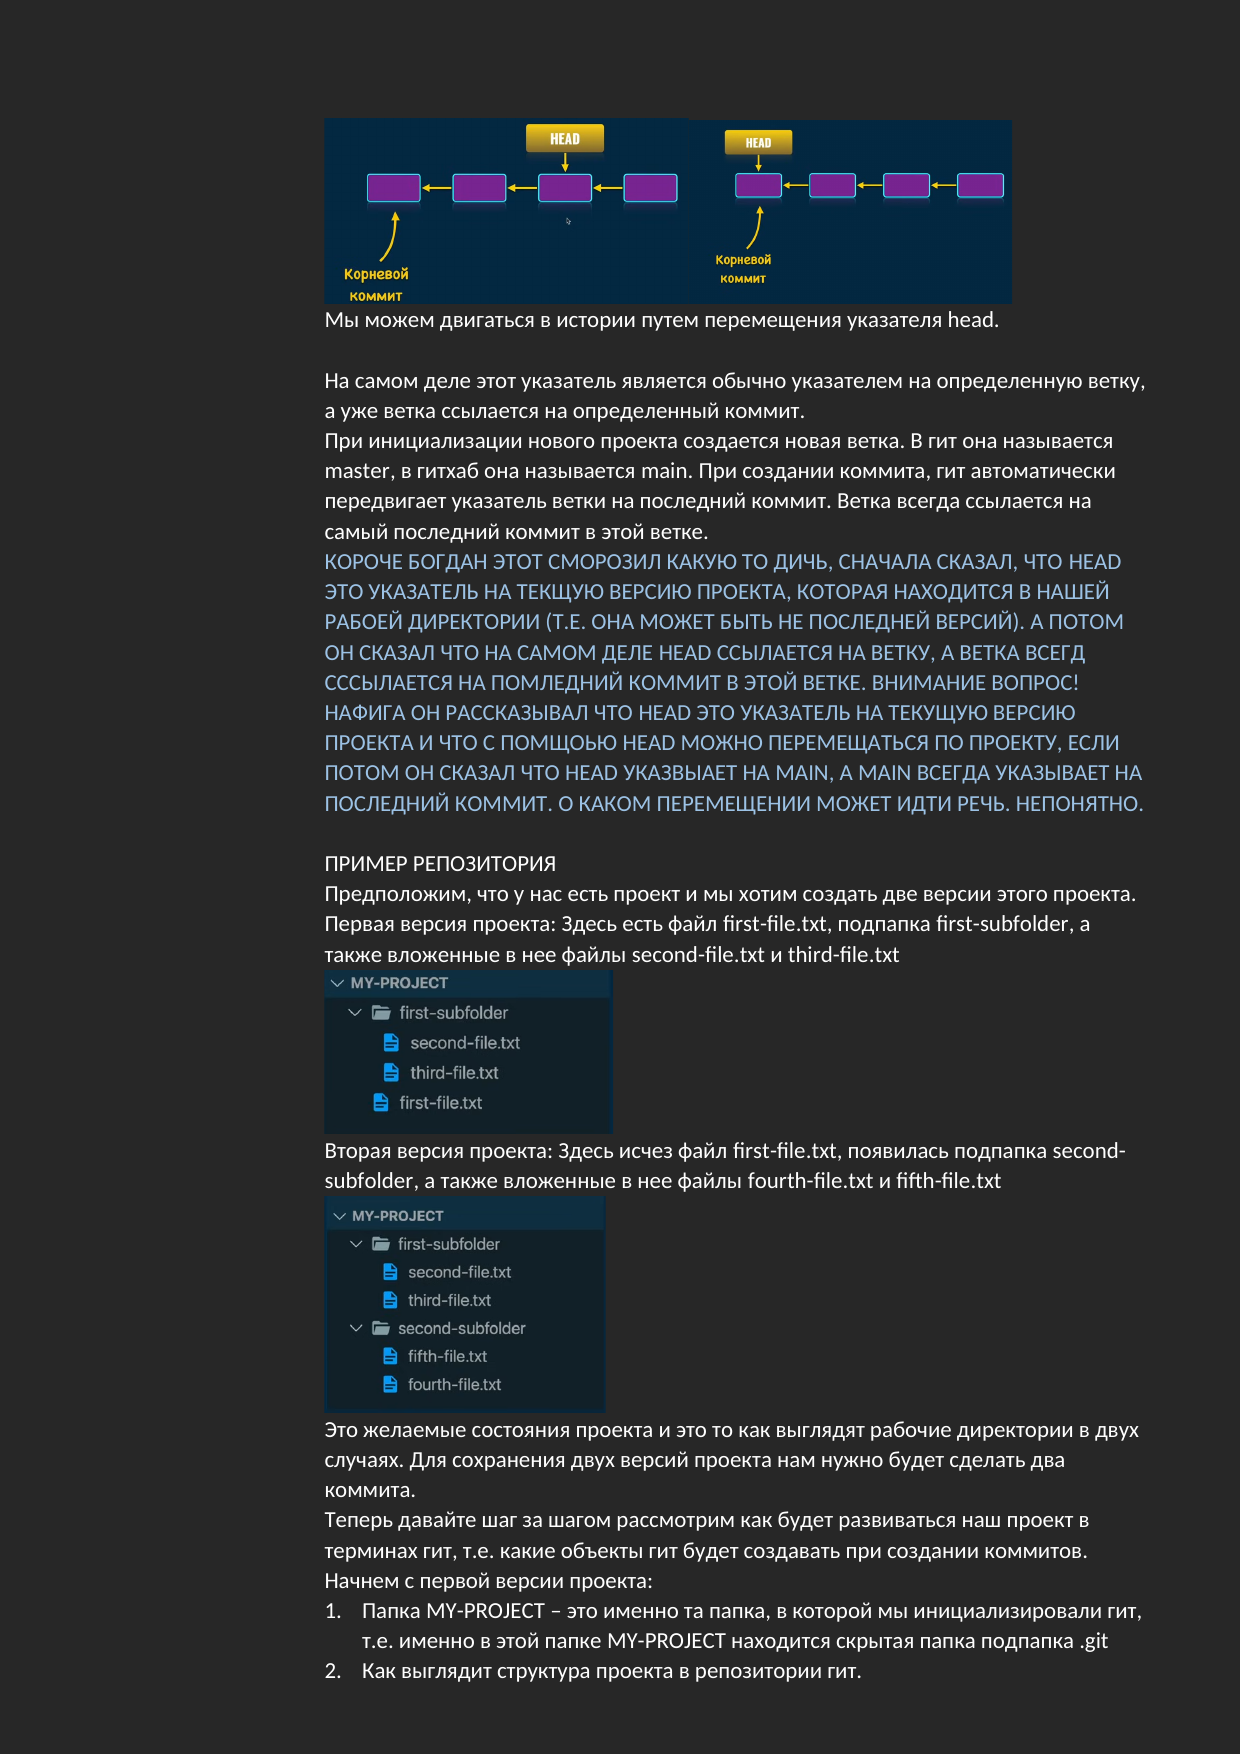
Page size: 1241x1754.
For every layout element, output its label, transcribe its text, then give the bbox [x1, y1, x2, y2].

text На самом деле этот указатель является обычно указателем на определенную ветку, а уже ветка ссылается на определенный коммит. [324, 366, 1152, 424]
text Теперь давайте шаг за шагом рассмотрим как будет развиваться наш проект в терминах гит, т.е. какие объекты гит будет создавать при создании коммитов. Начнем с первой версии проекта: [324, 1506, 1152, 1594]
text Мы можем двигаться в истории путем перемещения указателя head. [324, 305, 1152, 333]
picture [324, 1196, 606, 1413]
text Вторая версия проекта: Здесь исчез файл first-file.txt, появилась подпапка second-subfolder, а также вложенные в нее файлы fourth-file.txt и fifth-file.txt [324, 1136, 1152, 1194]
text КОРОЧЕ БОГДАН ЭТОТ СМОРОЗИЛ КАКУЮ ТО ДИЧЬ, СНАЧАЛА СКАЗАЛ, ЧТО HEAD ЭТО УКАЗАТЕЛЬ НА ТЕКЩУЮ ВЕРСИЮ ПРОЕКТА, КОТОРАЯ НАХОДИТСЯ В НАШЕЙ РАБОЕЙ ДИРЕКТОРИИ (Т.Е. ОНА МОЖЕТ БЫТЬ НЕ ПОСЛЕДНЕЙ ВЕРСИЙ). А ПОТОМ ОН СКАЗАЛ ЧТО НА САМОМ ДЕЛЕ HEAD ССЫЛАЕТСЯ НА ВЕТКУ, А ВЕТКА ВСЕГД СССЫЛАЕТСЯ НА ПОМЛЕДНИЙ КОММИТ В ЭТОЙ ВЕТКЕ. ВНИМАНИЕ ВОПРОС! НАФИГА ОН РАССКАЗЫВАЛ ЧТО HEAD ЭТО УКАЗАТЕЛЬ НА ТЕКУЩУЮ ВЕРСИЮ ПРОЕКТА И ЧТО С ПОМЩОЬЮ HEAD МОЖНО ПЕРЕМЕЩАТЬСЯ ПО ПРОЕКТУ, ЕСЛИ ПОТОМ ОН СКАЗАЛ ЧТО HEAD УКАЗВЫАЕТ НА MAIN, А MAIN ВСЕГДА УКАЗЫВАЕТ НА ПОСЛЕДНИЙ КОММИТ. О КАКОМ ПЕРЕМЕЩЕНИИ МОЖЕТ ИДТИ РЕЧЬ. НЕПОНЯТНО. [324, 547, 1152, 817]
text Предположим, что у нас есть проект и мы хотим создать две версии этого проекта. [324, 879, 1152, 907]
picture [324, 970, 614, 1134]
text Первая версия проекта: Здесь есть файл first-file.txt, подпапка first-subfolder, а также вложенные в нее файлы second-file.txt и third-file.txt [324, 909, 1152, 968]
text Это желаемые состояния проекта и это то как выглядят рабочие директории в двух случаях. Для сохранения двух версий проекта нам нужно будет сделать два коммита. [324, 1415, 1152, 1503]
list Как выглядит структура проекта в репозитории гит. [324, 1657, 1152, 1685]
list Папка MY-PROJECT – это именно та папка, в которой мы инициализировали гит, т.е. именно в этой папке MY-PROJECT находится скрытая папка подпапка .git [324, 1596, 1152, 1654]
text ПРИМЕР РЕПОЗИТОРИЯ [324, 849, 1152, 877]
text При инициализации нового проекта создается новая ветка. В гит она называется master, в гитхаб она называется main. При создании коммита, гит автоматически передвигает указатель ветки на последний коммит. Ветка всегда ссылается на самый последний коммит в этой ветке. [324, 426, 1152, 545]
picture [324, 118, 1013, 304]
